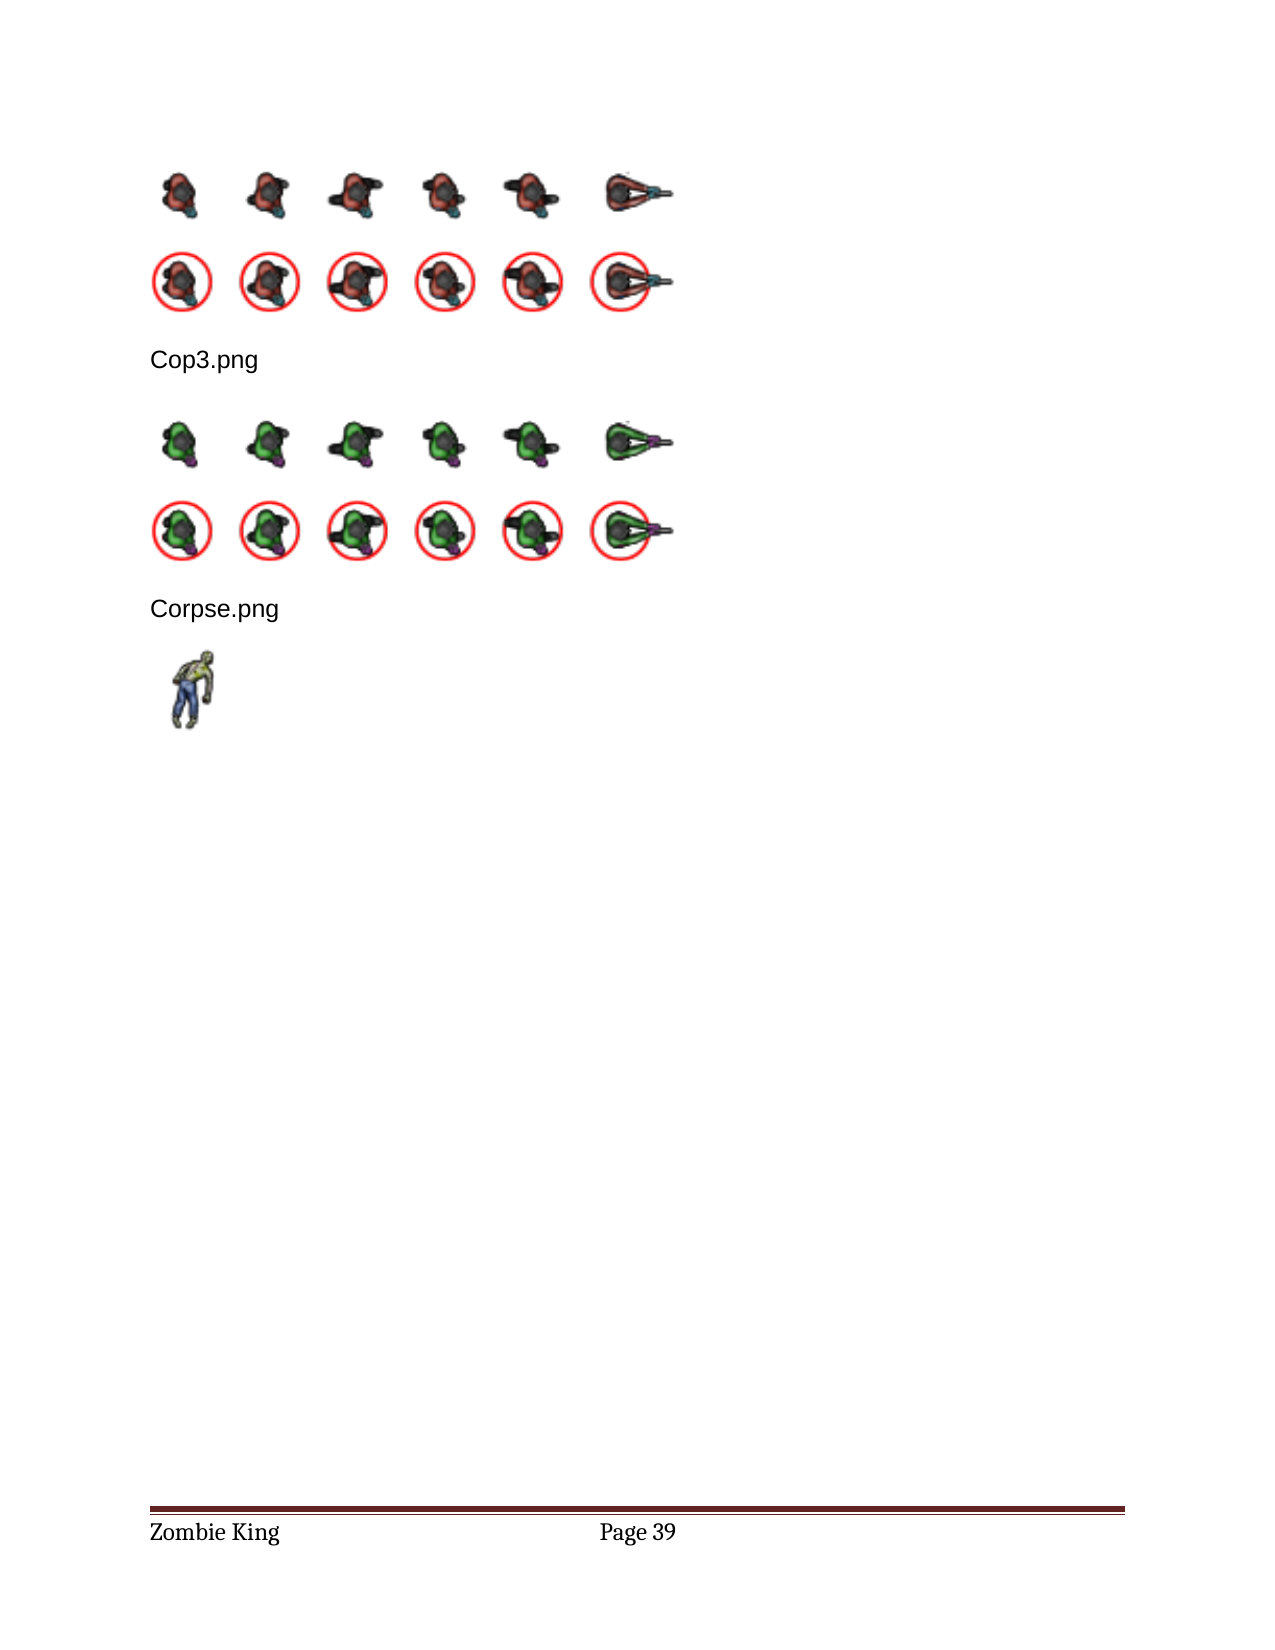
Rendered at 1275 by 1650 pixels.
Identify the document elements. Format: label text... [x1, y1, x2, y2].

picture [150, 648, 235, 733]
picture [150, 150, 675, 321]
picture [150, 399, 675, 570]
text Cop3.png [150, 345, 1125, 374]
text Corpse.png [150, 594, 1125, 623]
